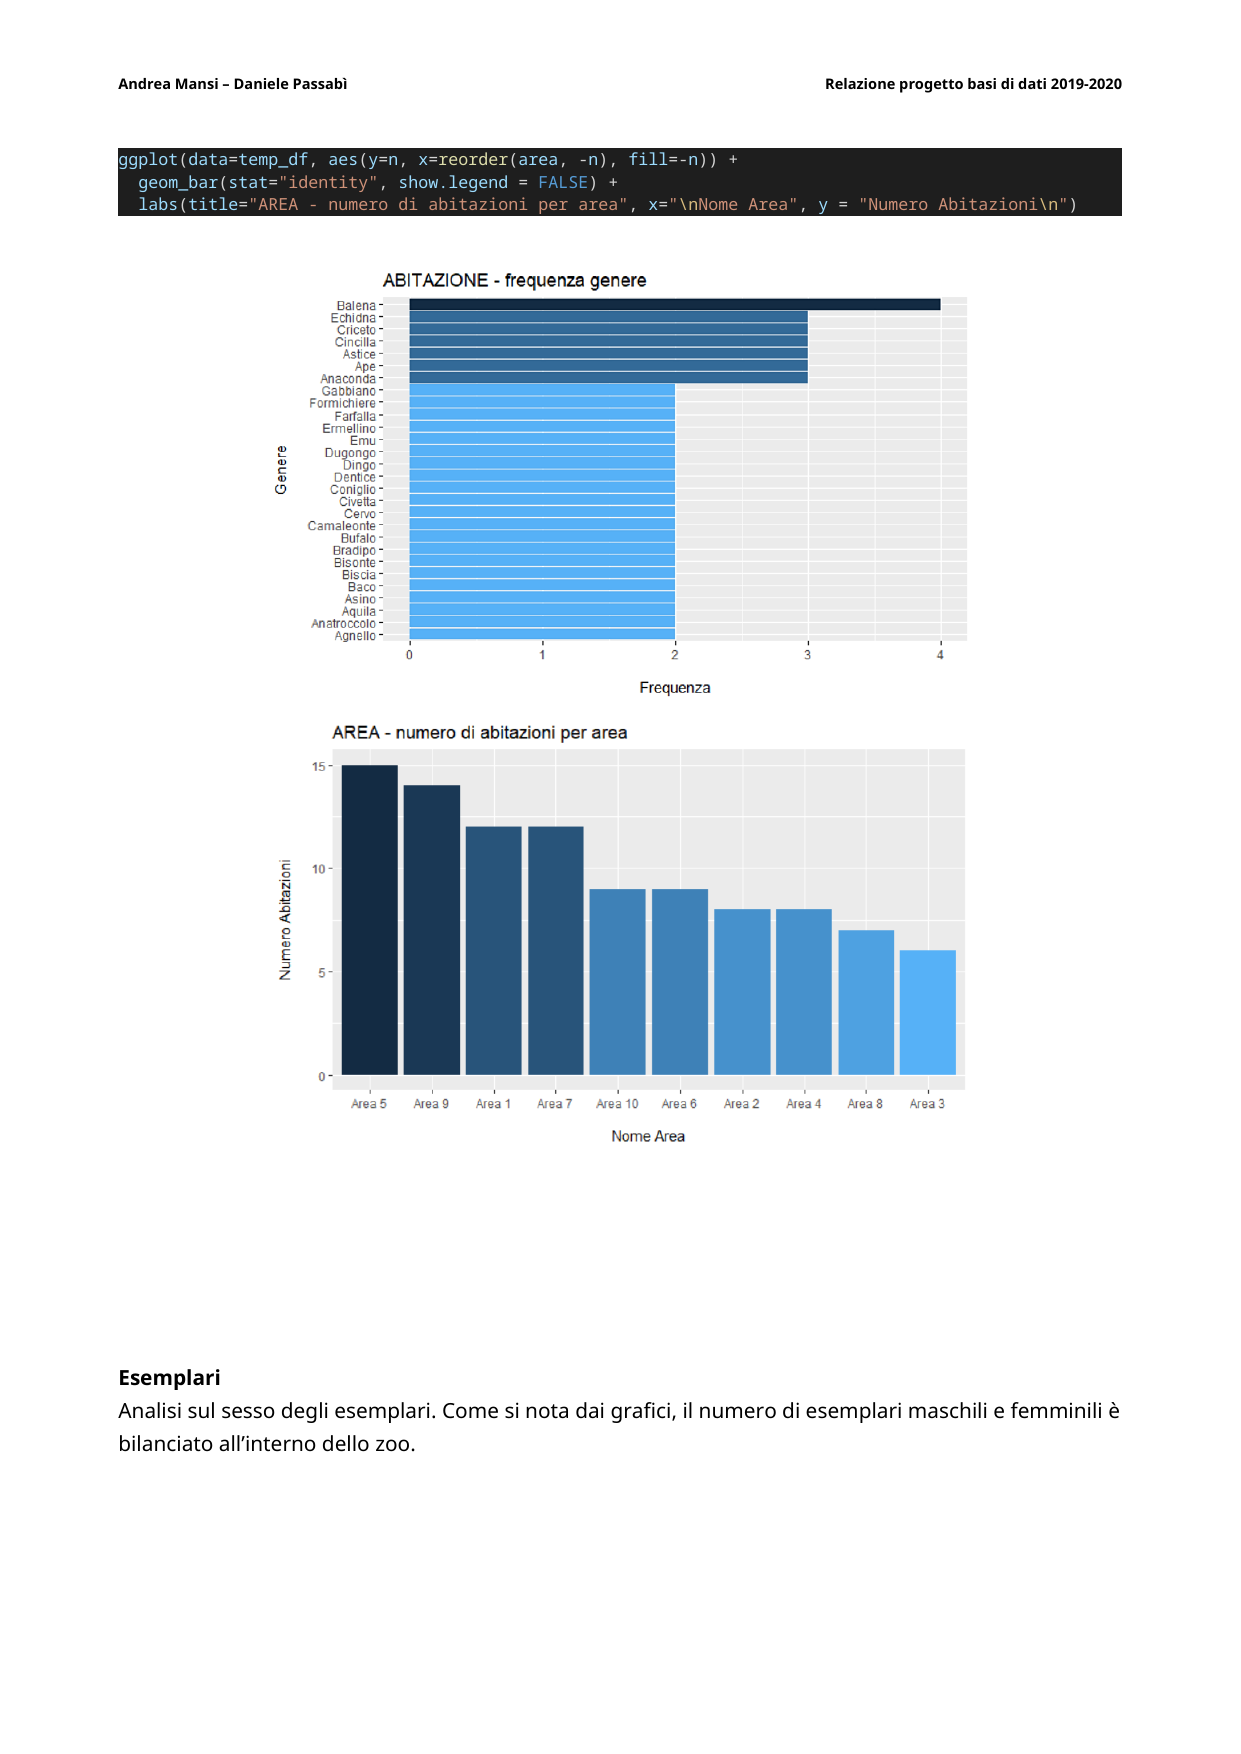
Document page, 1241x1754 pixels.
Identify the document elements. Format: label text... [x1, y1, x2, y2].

text labs(title="AREA - numero di abitazioni per area", x="\nNome Area", y = "Numero Abitazioni\n") [118, 193, 1122, 216]
picture [269, 265, 971, 700]
text geom_bar(stat="identity", show.legend = FALSE) + [118, 170, 1122, 193]
text ggplot(data=temp_df, aes(y=n, x=reorder(area, -n), fill=-n)) + [118, 148, 1122, 170]
picture [272, 720, 968, 1146]
text Esemplari [118, 1363, 1122, 1392]
text Analisi sul sesso degli esemplari. Come si nota dai grafici, il numero di esemplari maschili e femminili è bilanciato all’interno dello zoo. [118, 1396, 1122, 1457]
